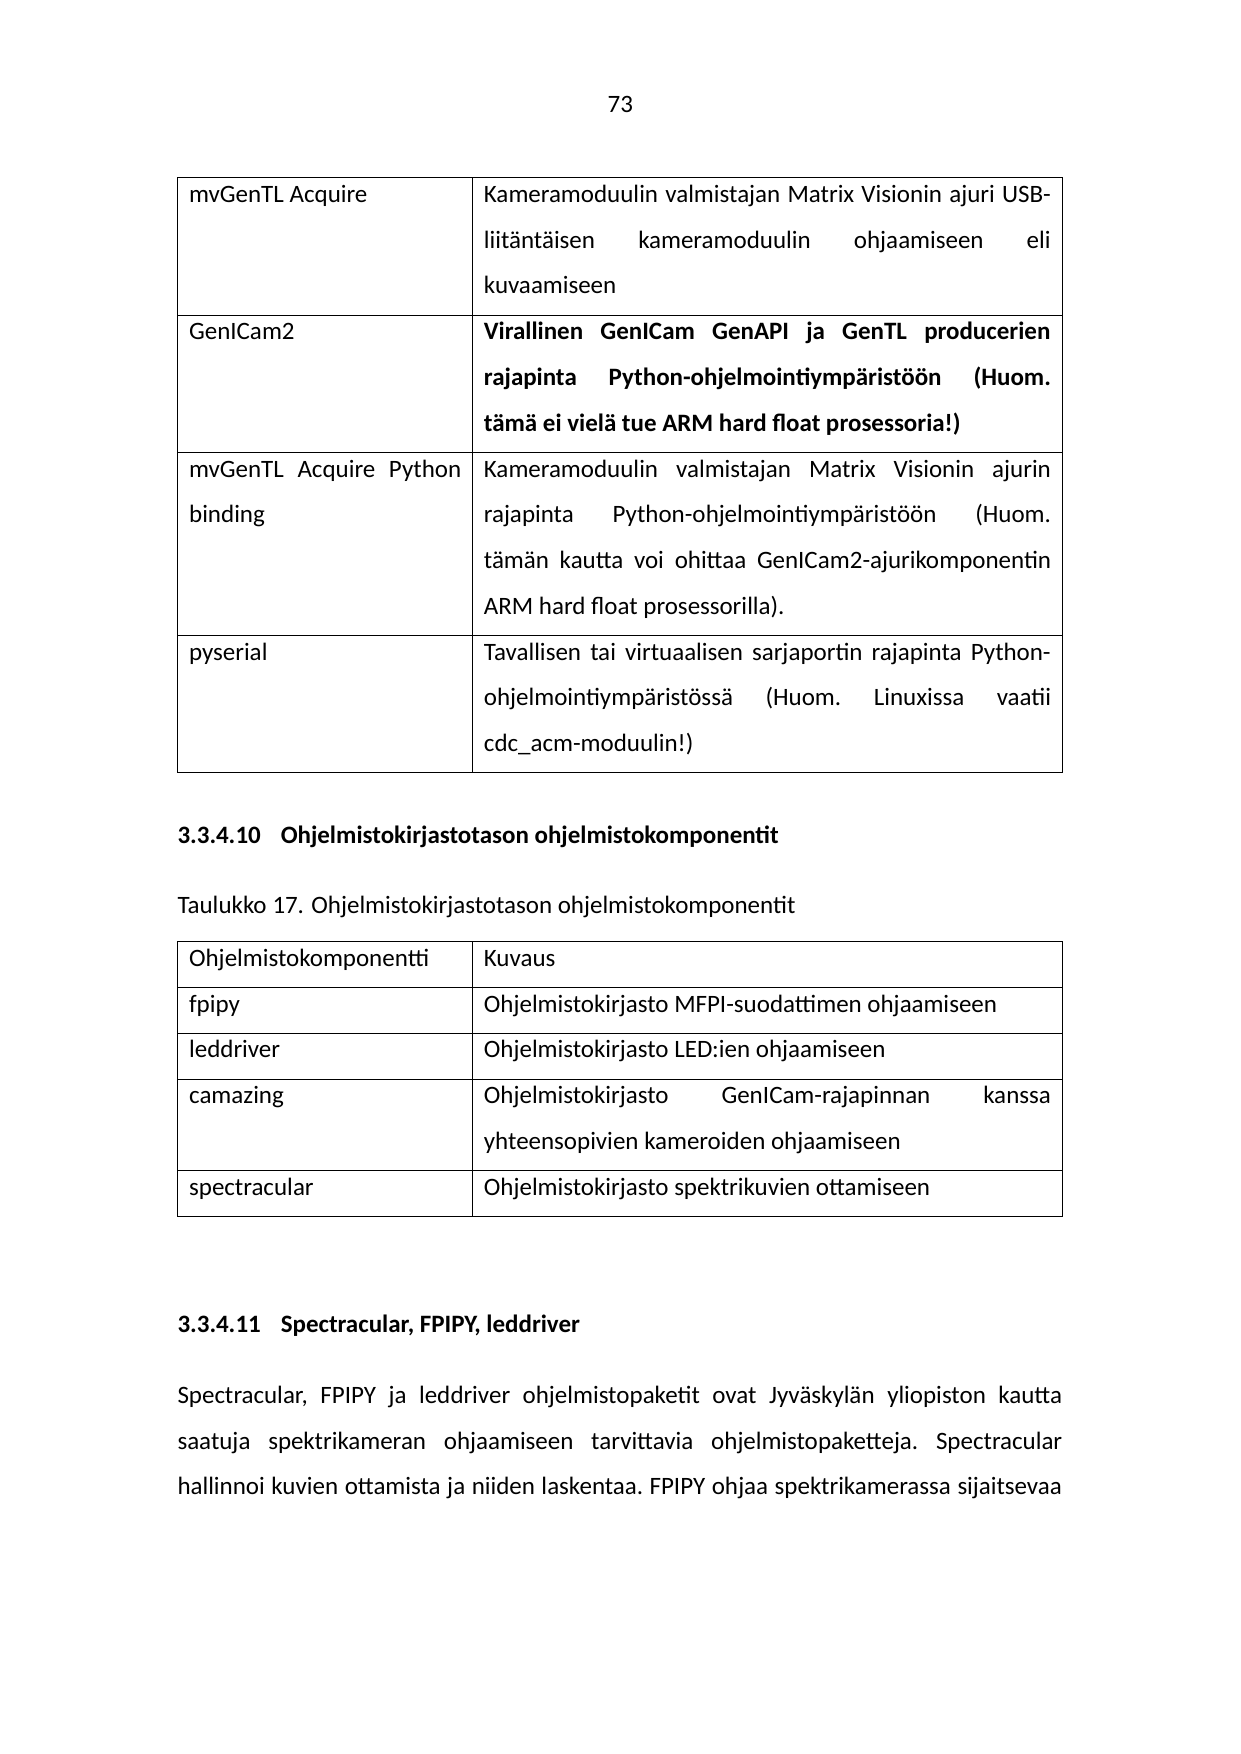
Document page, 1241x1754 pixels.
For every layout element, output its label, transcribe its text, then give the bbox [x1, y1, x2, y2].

subtitle Spectracular, FPIPY, leddriver [177, 1308, 1063, 1339]
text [177, 1379, 1063, 1501]
table_cell GenICam2 [178, 316, 472, 452]
table_cell Kameramoduulin valmistajan Matrix Visionin ajuri USB-liitäntäisen kameramoduulin ohjaamiseen eli kuvaamiseen [473, 178, 1062, 314]
table_cell Tavallisen tai virtuaalisen sarjaportin rajapinta Python-ohjelmointiympäristössä (Huom. Linuxissa vaatii cdc_acm-moduulin!) [473, 636, 1062, 772]
subtitle Ohjelmistokirjastotason ohjelmistokomponentit [177, 819, 1063, 849]
table_cell mvGenTL Acquire [178, 178, 472, 314]
table_cell spectracular [178, 1171, 472, 1216]
table_cell leddriver [178, 1034, 472, 1078]
table_cell Ohjelmistokirjasto MFPI-suodattimen ohjaamiseen [473, 988, 1062, 1033]
table_cell Ohjelmistokirjasto spektrikuvien ottamiseen [473, 1171, 1062, 1216]
table_cell pyserial [178, 636, 472, 772]
table_cell Kameramoduulin valmistajan Matrix Visionin ajurin rajapinta Python-ohjelmointiympäristöön (Huom. tämän kautta voi ohittaa GenICam2-ajurikomponentin ARM hard float prosessorilla). [473, 453, 1062, 635]
table_header Kuvaus [473, 942, 1062, 987]
table_cell Ohjelmistokirjasto GenICam-rajapinnan kanssa yhteensopivien kameroiden ohjaamiseen [473, 1080, 1062, 1170]
table_cell Virallinen GenICam GenAPI ja GenTL producerien rajapinta Python-ohjelmointiympäristöön (Huom. tämä ei vielä tue ARM hard float prosessoria!) [473, 316, 1062, 452]
text Taulukko 17. Ohjelmistokirjastotason ohjelmistokomponentit [177, 889, 1063, 920]
table_cell Ohjelmistokirjasto LED:ien ohjaamiseen [473, 1034, 1062, 1078]
table_cell fpipy [178, 988, 472, 1033]
table_cell mvGenTL Acquire Python binding [178, 453, 472, 635]
table_cell camazing [178, 1080, 472, 1170]
table_header Ohjelmistokomponentti [178, 942, 472, 987]
